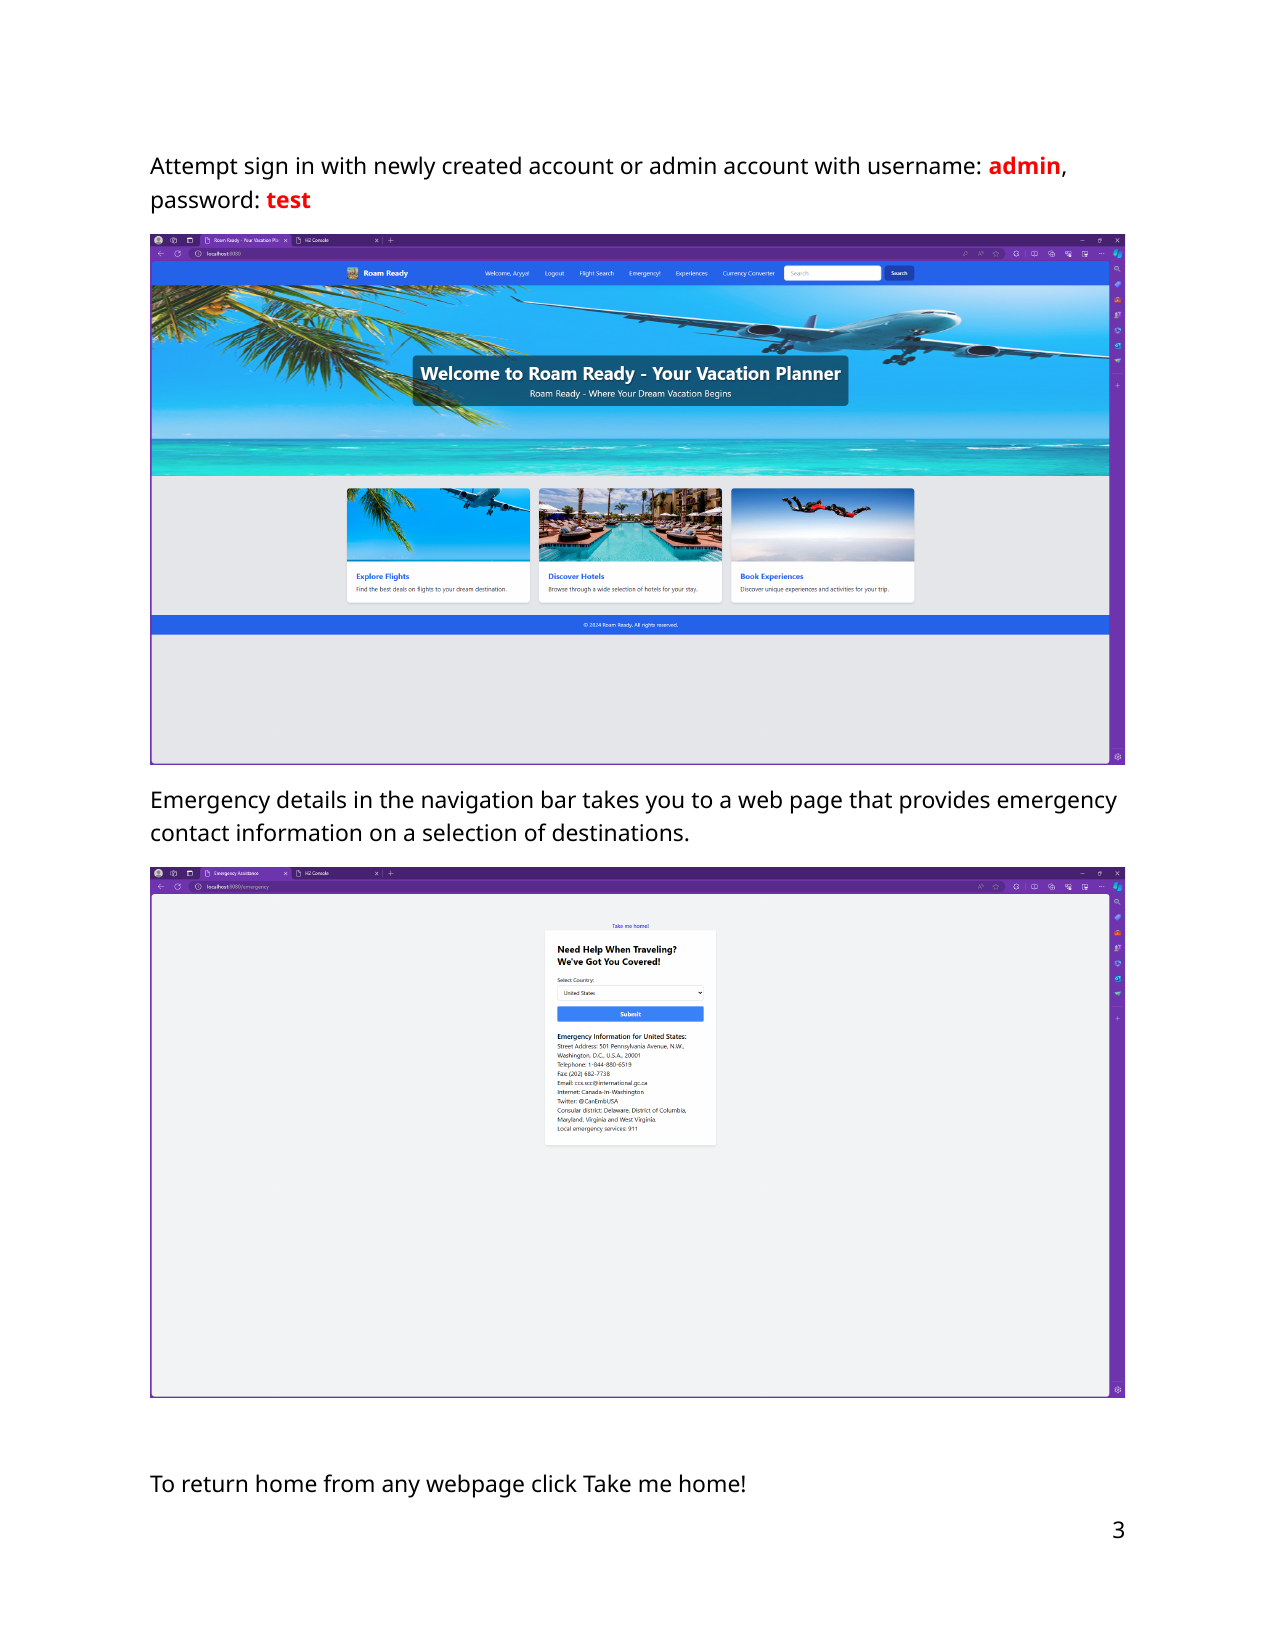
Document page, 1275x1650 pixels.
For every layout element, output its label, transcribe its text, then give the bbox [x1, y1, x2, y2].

text Attempt sign in with newly created account or admin account with username: admin, password: test [150, 150, 1125, 215]
picture [150, 234, 1125, 765]
text Emergency details in the navigation bar takes you to a web page that provides emergency contact information on a selection of destinations. [150, 783, 1125, 848]
picture [150, 867, 1125, 1398]
text To return home from any webpage click Take me home! [150, 1467, 1125, 1499]
